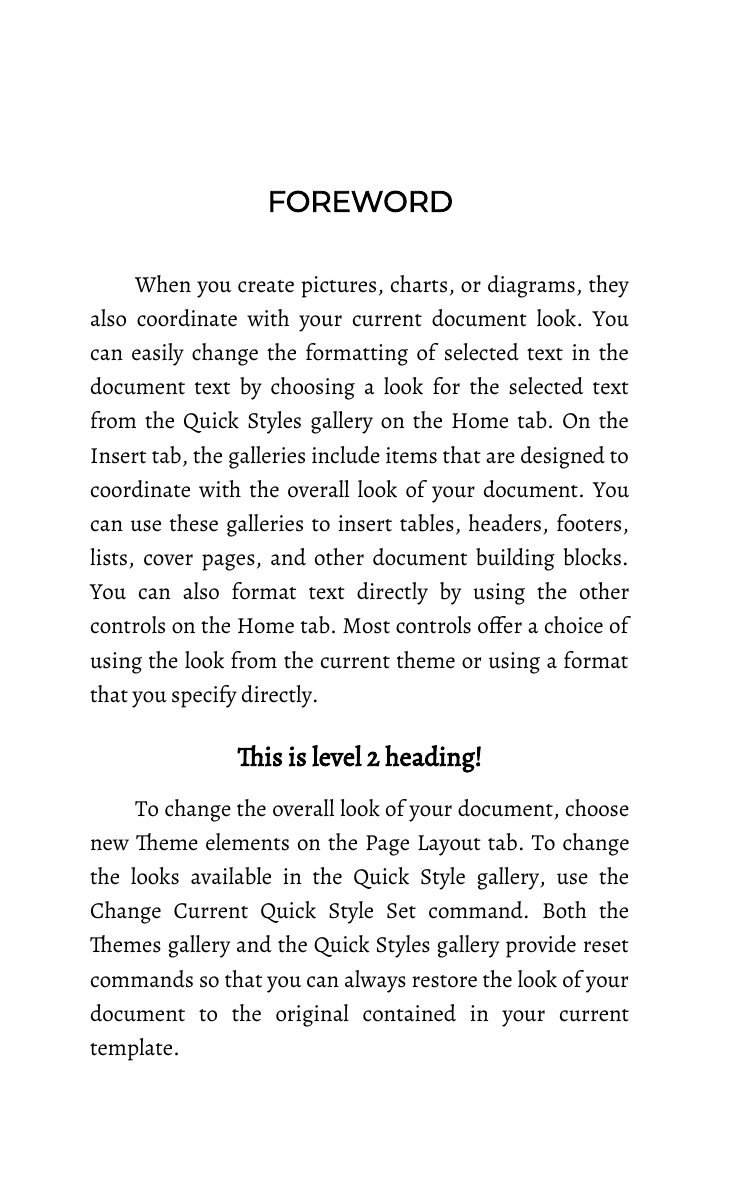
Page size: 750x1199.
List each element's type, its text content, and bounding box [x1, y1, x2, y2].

text To change the overall look of your document, choose new Theme elements on the Page Layout tab. To change the looks available in the Quick Style gallery, use the Change Current Quick Style Set command. Both the Themes gallery and the Quick Styles gallery provide reset commands so that you can always restore the look of your document to the original contained in your current template. [90, 793, 630, 1063]
text When you create pictures, charts, or diagrams, they also coordinate with your current document look. You can easily change the formatting of selected text in the document text by choosing a look for the selected text from the Quick Styles gallery on the Home tab. On the Insert tab, the galleries include items that are designed to coordinate with the overall look of your document. You can use these galleries to insert tables, headers, footers, lists, cover pages, and other document building blocks. You can also format text directly by using the other controls on the Home tab. Most controls offer a choice of using the look from the current theme or using a format that you specify directly. [90, 269, 630, 710]
subtitle Foreword [135, 183, 585, 219]
subtitle This is level 2 heading! [90, 738, 630, 775]
